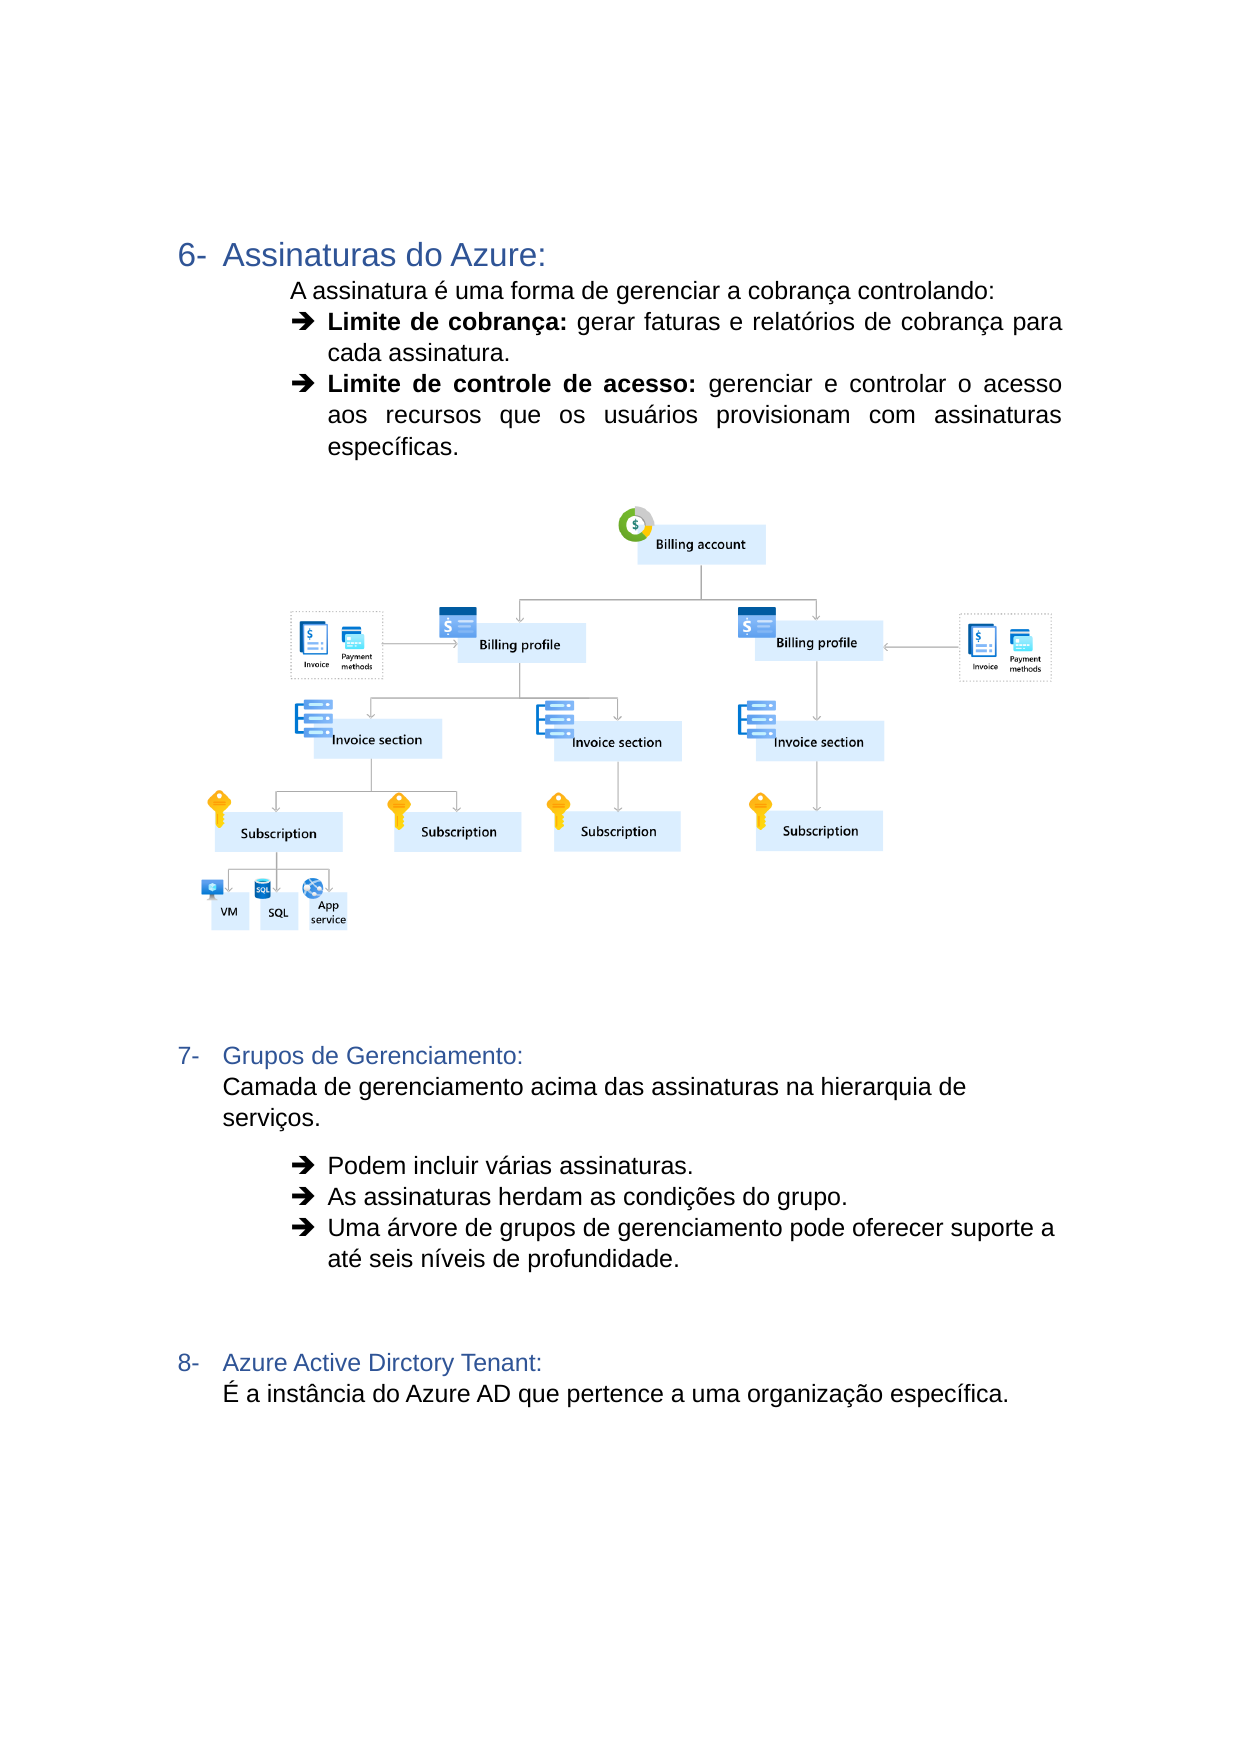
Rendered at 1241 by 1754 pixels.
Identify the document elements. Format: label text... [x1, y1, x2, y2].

picture [110, 472, 1197, 981]
subtitle Grupos de Gerenciamento: [177, 1041, 1063, 1070]
list Uma árvore de grupos de gerenciamento pode oferecer suporte a até seis níveis de profundidade. [290, 1213, 1063, 1273]
text Camada de gerenciamento acima das assinaturas na hierarquia de serviços. [222, 1072, 1063, 1132]
list A assinatura é uma forma de gerenciar a cobrança controlando: [290, 276, 1063, 305]
subtitle Assinaturas do Azure: [177, 235, 1063, 273]
list As assinaturas herdam as condições do grupo. [290, 1182, 1063, 1211]
text É a instância do Azure AD que pertence a uma organização específica. [222, 1379, 1063, 1408]
subtitle Azure Active Dirctory Tenant: [177, 1348, 1063, 1377]
list Limite de cobrança: gerar faturas e relatórios de cobrança para cada assinatura. [290, 307, 1063, 367]
list Limite de controle de acesso: gerenciar e controlar o acesso aos recursos que os usuários provisionam com assinaturas específicas. [290, 369, 1063, 460]
list Podem incluir várias assinaturas. [290, 1151, 1063, 1180]
